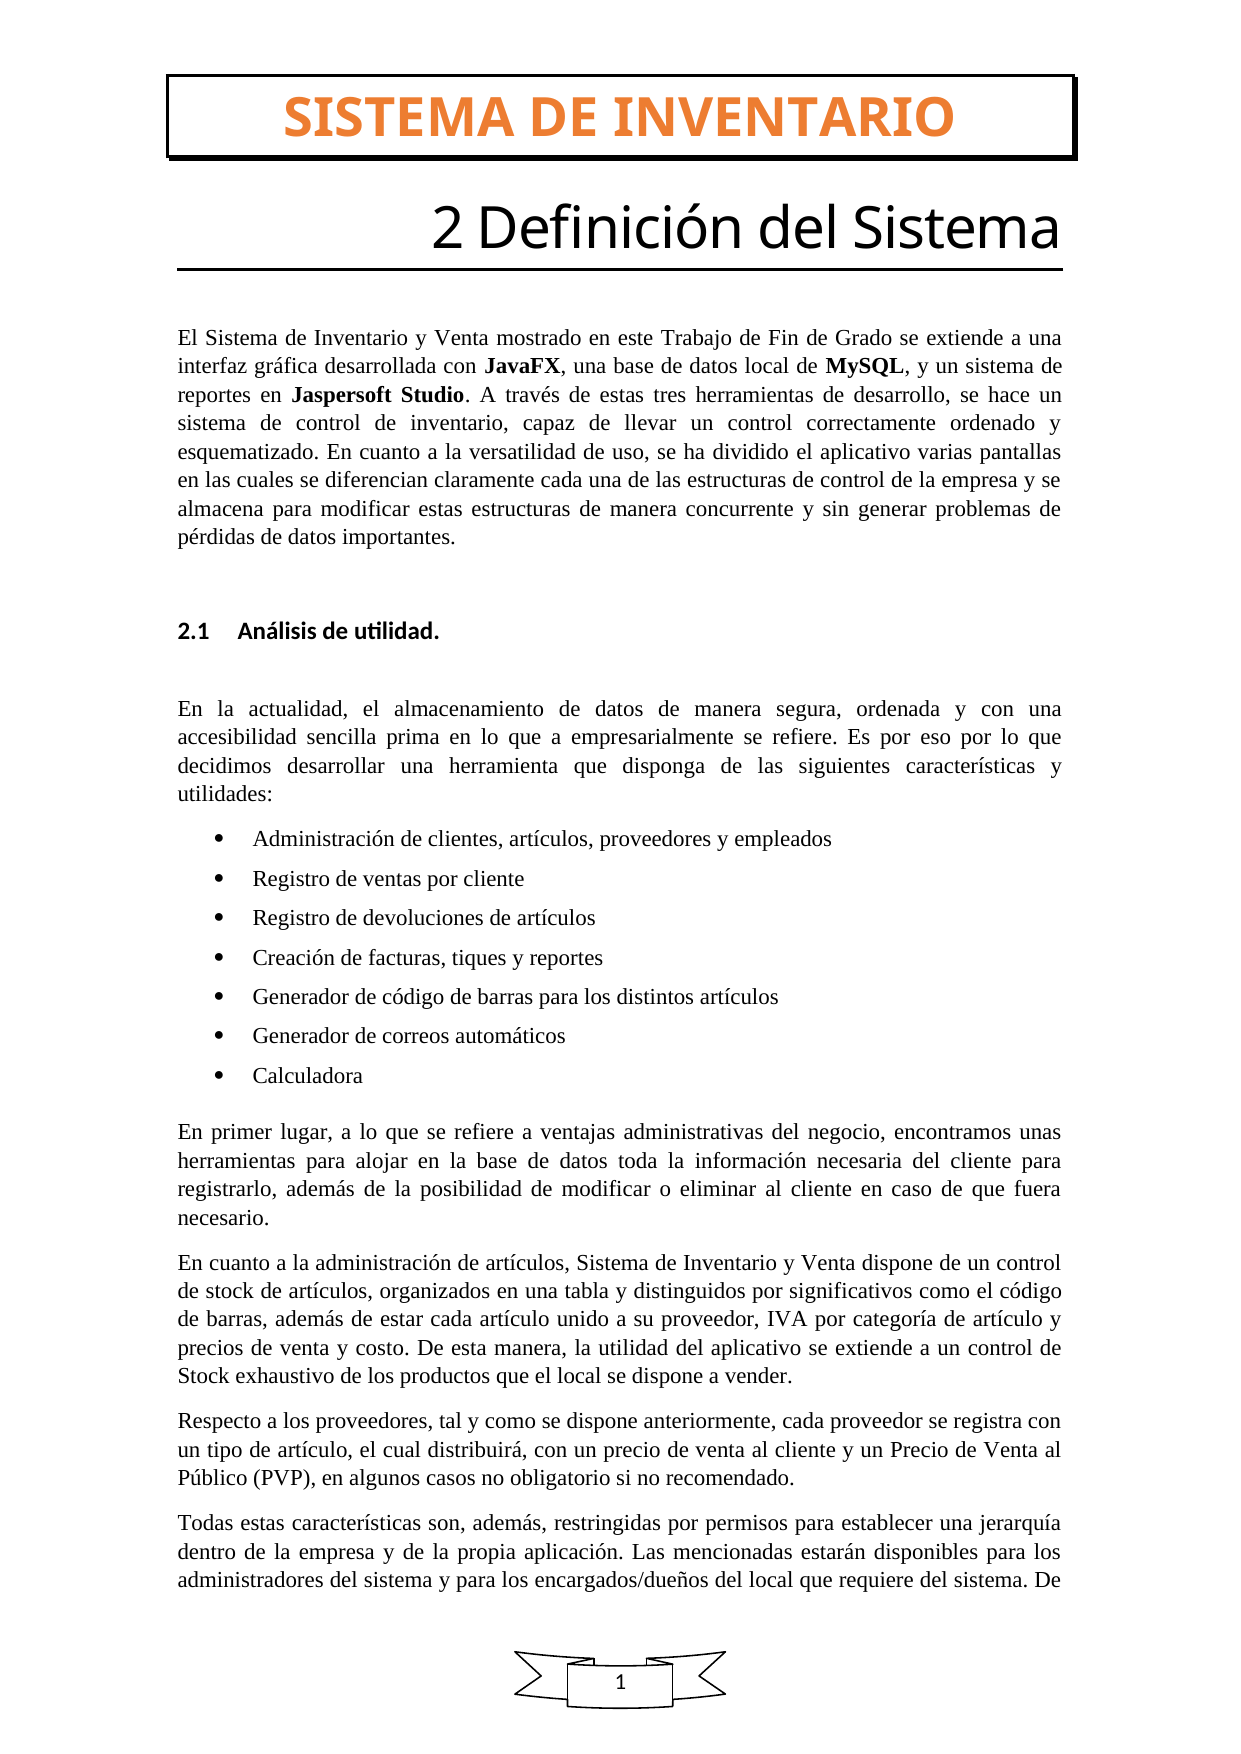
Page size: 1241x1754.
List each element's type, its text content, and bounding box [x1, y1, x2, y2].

subtitle Análisis de utilidad. [177, 615, 1063, 646]
text Respecto a los proveedores, tal y como se dispone anteriormente, cada proveedor se registra con un tipo de artículo, el cual distribuirá, con un precio de venta al cliente y un Precio de Venta al Público (PVP), en algunos casos no obligatorio si no recomendado. [177, 1407, 1063, 1491]
text El Sistema de Inventario y Venta mostrado en este Trabajo de Fin de Grado se extiende a una interfaz gráfica desarrollada con JavaFX, una base de datos local de MySQL, y un sistema de reportes en Jaspersoft Studio. A través de estas tres herramientas de desarrollo, se hace un sistema de control de inventario, capaz de llevar un control correctamente ordenado y esquematizado. En cuanto a la versatilidad de uso, se ha dividido el aplicativo varias pantallas en las cuales se diferencian claramente cada una de las estructuras de control de la empresa y se almacena para modificar estas estructuras de manera concurrente y sin generar problemas de pérdidas de datos importantes. [177, 324, 1063, 549]
list Registro de devoluciones de artículos [215, 904, 1063, 931]
text En la actualidad, el almacenamiento de datos de manera segura, ordenada y con una accesibilidad sencilla prima en lo que a empresarialmente se refiere. Es por eso por lo que decidimos desarrollar una herramienta que disponga de las siguientes características y utilidades: [177, 695, 1063, 806]
text En primer lugar, a lo que se refiere a ventajas administrativas del negocio, encontramos unas herramientas para alojar en la base de datos toda la información necesaria del cliente para registrarlo, además de la posibilidad de modificar o eliminar al cliente en caso de que fuera necesario. [177, 1118, 1063, 1230]
list Generador de correos automáticos [215, 1023, 1063, 1049]
subtitle Definición del Sistema [177, 186, 1063, 268]
list Calculadora [215, 1062, 1063, 1088]
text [177, 1509, 1063, 1593]
text En cuanto a la administración de artículos, Sistema de Inventario y Venta dispone de un control de stock de artículos, organizados en una tabla y distinguidos por significativos como el código de barras, además de estar cada artículo unido a su proveedor, IVA por categoría de artículo y precios de venta y costo. De esta manera, la utilidad del aplicativo se extiende a un control de Stock exhaustivo de los productos que el local se dispone a vender. [177, 1249, 1063, 1389]
list Generador de código de barras para los distintos artículos [215, 983, 1063, 1009]
list Registro de ventas por cliente [215, 865, 1063, 891]
list Administración de clientes, artículos, proveedores y empleados [215, 825, 1063, 852]
list Creación de facturas, tiques y reportes [215, 944, 1063, 970]
